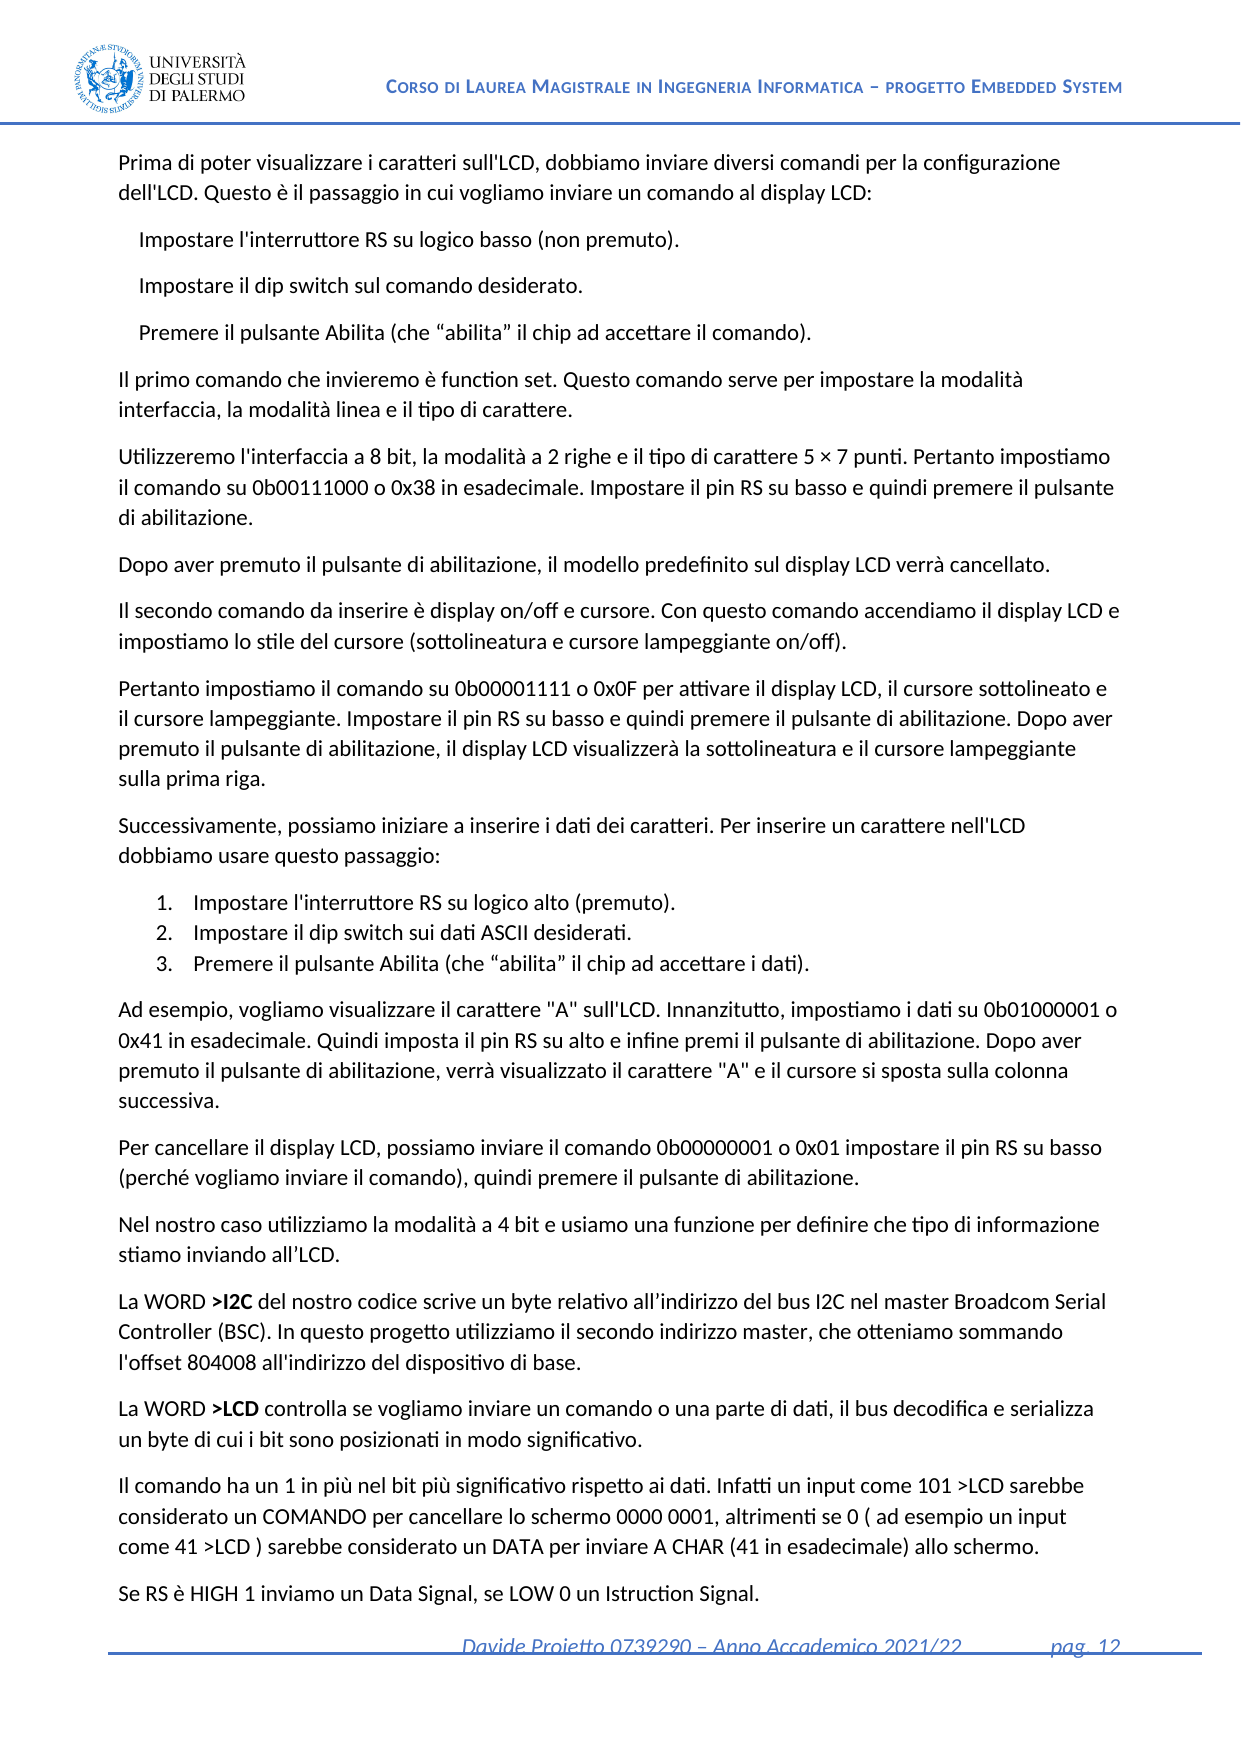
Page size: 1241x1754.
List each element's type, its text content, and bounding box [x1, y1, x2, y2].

text Per cancellare il display LCD, possiamo inviare il comando 0b00000001 o 0x01 impostare il pin RS su basso (perché vogliamo inviare il comando), quindi premere il pulsante di abilitazione. [118, 1133, 1122, 1191]
text Il secondo comando da inserire è display on/off e cursore. Con questo comando accendiamo il display LCD e impostiamo lo stile del cursore (sottolineatura e cursore lampeggiante on/off). [118, 597, 1122, 655]
text Successivamente, possiamo iniziare a inserire i dati dei caratteri. Per inserire un carattere nell'LCD dobbiamo usare questo passaggio: [118, 811, 1122, 869]
text Pertanto impostiamo il comando su 0b00001111 o 0x0F per attivare il display LCD, il cursore sottolineato e il cursore lampeggiante. Impostare il pin RS su basso e quindi premere il pulsante di abilitazione. Dopo aver premuto il pulsante di abilitazione, il display LCD visualizzerà la sottolineatura e il cursore lampeggiante sulla prima riga. [118, 674, 1122, 792]
list Premere il pulsante Abilita (che “abilita” il chip ad accettare i dati). [156, 949, 1122, 977]
text Impostare il dip switch sul comando desiderato. [118, 272, 1122, 299]
text Dopo aver premuto il pulsante di abilitazione, il modello predefinito sul display LCD verrà cancellato. [118, 550, 1122, 578]
list Impostare il dip switch sui dati ASCII desiderati. [156, 918, 1122, 946]
text Se RS è HIGH 1 inviamo un Data Signal, se LOW 0 un Istruction Signal. [118, 1579, 1122, 1607]
text La WORD >I2C del nostro codice scrive un byte relativo all’indirizzo del bus I2C nel master Broadcom Serial Controller (BSC). In questo progetto utilizziamo il secondo indirizzo master, che otteniamo sommando l'offset 804008 all'indirizzo del dispositivo di base. [118, 1287, 1122, 1376]
text Premere il pulsante Abilita (che “abilita” il chip ad accettare il comando). [118, 318, 1122, 346]
text Nel nostro caso utilizziamo la modalità a 4 bit e usiamo una funzione per definire che tipo di informazione stiamo inviando all’LCD. [118, 1210, 1122, 1268]
text Impostare l'interruttore RS su logico basso (non premuto). [118, 225, 1122, 253]
list Impostare l'interruttore RS su logico alto (premuto). [156, 888, 1122, 916]
text Prima di poter visualizzare i caratteri sull'LCD, dobbiamo inviare diversi comandi per la configurazione dell'LCD. Questo è il passaggio in cui vogliamo inviare un comando al display LCD: [118, 148, 1122, 206]
text Il comando ha un 1 in più nel bit più significativo rispetto ai dati. Infatti un input come 101 >LCD sarebbe considerato un COMANDO per cancellare lo schermo 0000 0001, altrimenti se 0 ( ad esempio un input come 41 >LCD ) sarebbe considerato un DATA per inviare A CHAR (41 in esadecimale) allo schermo. [118, 1472, 1122, 1560]
text Ad esempio, vogliamo visualizzare il carattere "A" sull'LCD. Innanzitutto, impostiamo i dati su 0b01000001 o 0x41 in esadecimale. Quindi imposta il pin RS su alto e infine premi il pulsante di abilitazione. Dopo aver premuto il pulsante di abilitazione, verrà visualizzato il carattere "A" e il cursore si sposta sulla colonna successiva. [118, 996, 1122, 1114]
text Il primo comando che invieremo è function set. Questo comando serve per impostare la modalità interfaccia, la modalità linea e il tipo di carattere. [118, 365, 1122, 423]
picture [72, 41, 252, 117]
text Utilizzeremo l'interfaccia a 8 bit, la modalità a 2 righe e il tipo di carattere 5 × 7 punti. Pertanto impostiamo il comando su 0b00111000 o 0x38 in esadecimale. Impostare il pin RS su basso e quindi premere il pulsante di abilitazione. [118, 442, 1122, 531]
text La WORD >LCD controlla se vogliamo inviare un comando o una parte di dati, il bus decodifica e serializza un byte di cui i bit sono posizionati in modo significativo. [118, 1394, 1122, 1453]
